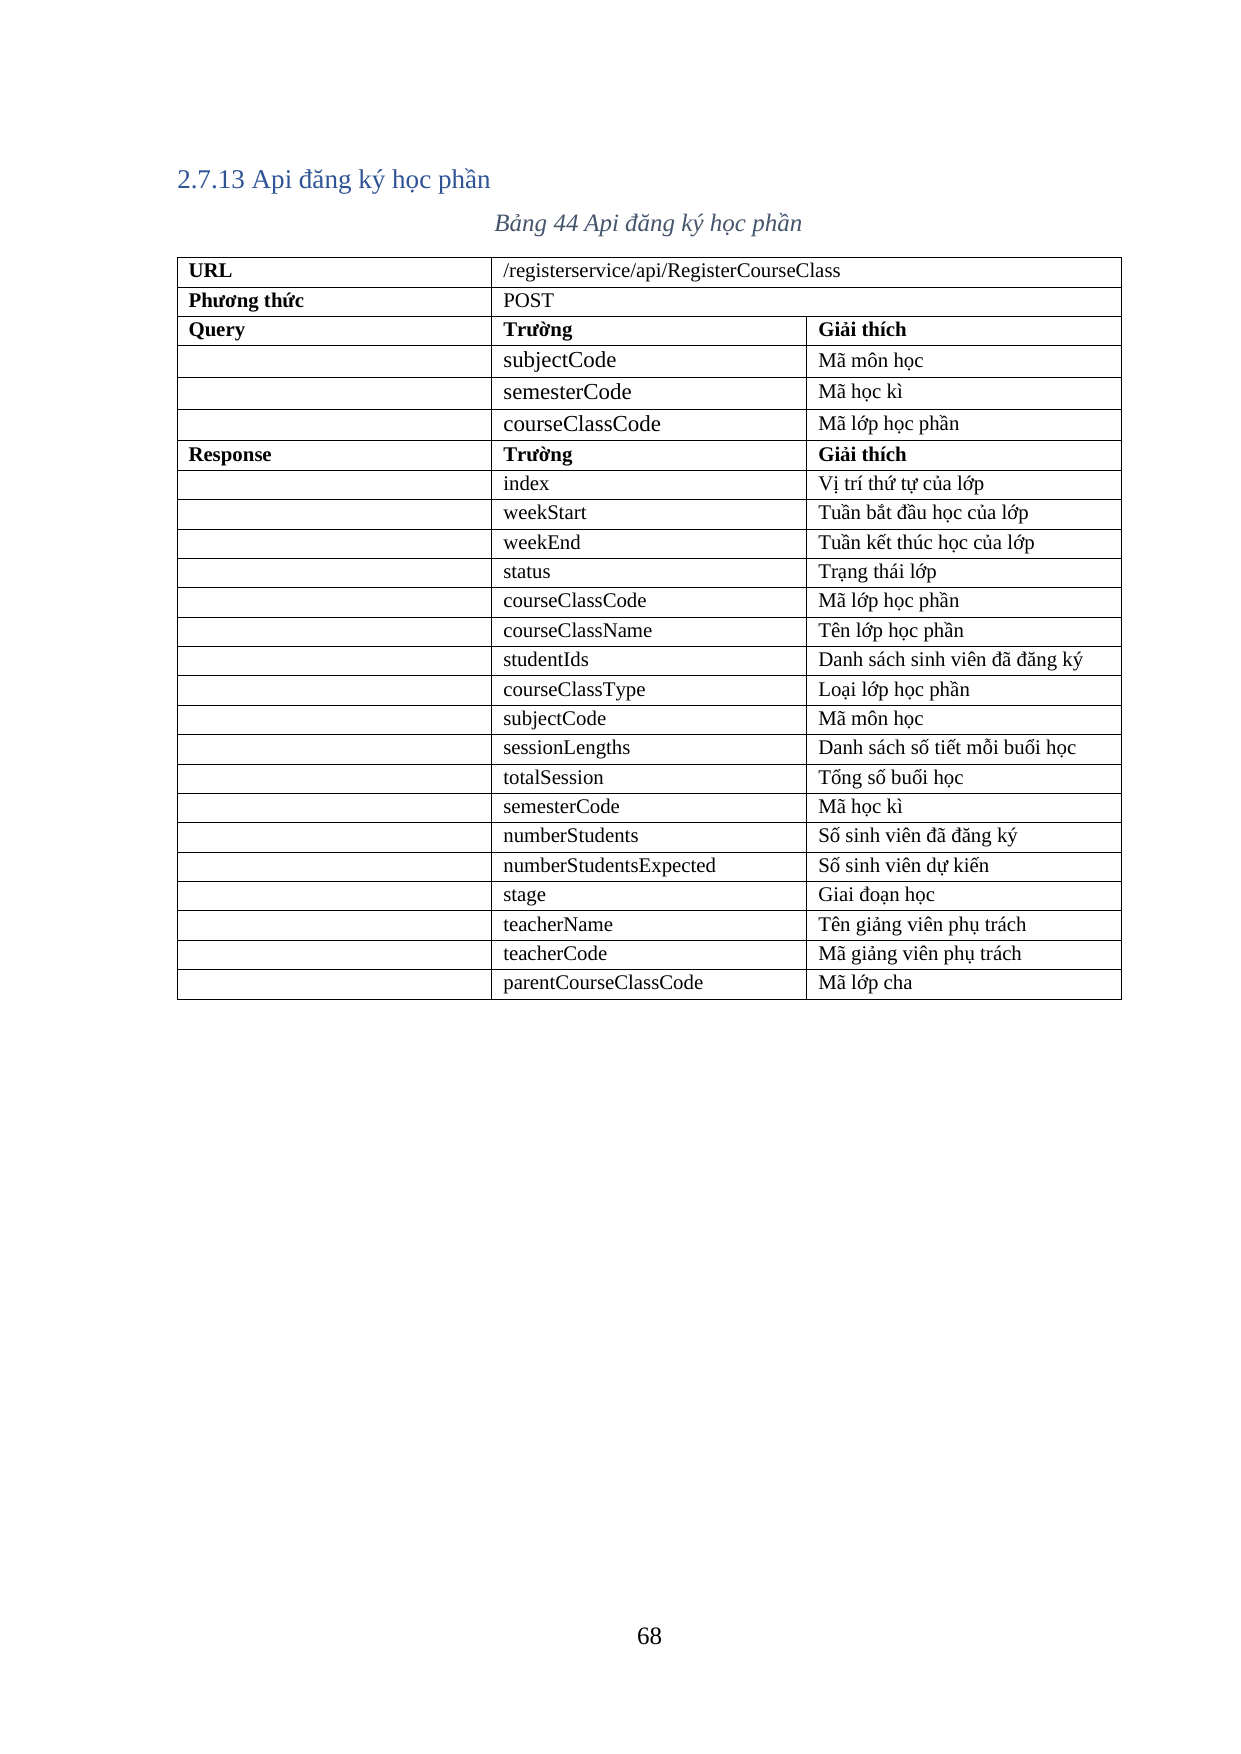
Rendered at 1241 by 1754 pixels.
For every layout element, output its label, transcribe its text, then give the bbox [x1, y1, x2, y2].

table_cell subjectCode [492, 706, 806, 734]
table_cell Tổng số buổi học [807, 765, 1121, 793]
table_cell Trường [492, 441, 806, 470]
table_cell stage [492, 882, 806, 910]
table_cell Tuần bắt đầu học của lớp [807, 500, 1121, 528]
table_cell totalSession [492, 765, 806, 793]
table_cell Giải thích [807, 317, 1121, 345]
table_cell Số sinh viên đã đăng ký [807, 823, 1121, 852]
table_cell Danh sách sinh viên đã đăng ký [807, 647, 1121, 675]
table_cell studentIds [492, 647, 806, 675]
table_cell Mã giảng viên phụ trách [807, 941, 1121, 969]
table_cell Trạng thái lớp [807, 559, 1121, 587]
table_cell courseClassCode [492, 588, 806, 617]
table_cell [178, 706, 491, 734]
table_cell courseClassName [492, 618, 806, 646]
table_cell POST [492, 288, 1121, 316]
table_cell Mã học kì [807, 378, 1121, 409]
table_cell Danh sách số tiết mỗi buổi học [807, 735, 1121, 763]
table_cell Mã môn học [807, 706, 1121, 734]
table_cell Giải thích [807, 441, 1121, 470]
table_cell index [492, 471, 806, 499]
table_cell teacherName [492, 911, 806, 940]
table_cell weekStart [492, 500, 806, 528]
table_cell Tên giảng viên phụ trách [807, 911, 1121, 940]
table_cell Tuần kết thúc học của lớp [807, 530, 1121, 558]
table_header /registerservice/api/RegisterCourseClass [492, 258, 1121, 287]
table_cell numberStudentsExpected [492, 853, 806, 881]
table_cell Mã lớp học phần [807, 588, 1121, 617]
table_cell [178, 410, 491, 440]
table_cell Mã lớp cha [807, 970, 1121, 998]
table_cell Giai đoạn học [807, 882, 1121, 910]
table_cell [178, 471, 491, 499]
table_cell [178, 676, 491, 705]
table_cell Loại lớp học phần [807, 676, 1121, 705]
subtitle 2.7.13 Api đăng ký học phần [177, 164, 1122, 195]
table_cell subjectCode [492, 346, 806, 377]
table_cell [178, 530, 491, 558]
table_cell [178, 765, 491, 793]
table_cell [178, 647, 491, 675]
table_cell semesterCode [492, 378, 806, 409]
table_cell [178, 346, 491, 377]
table_cell [178, 559, 491, 587]
text Bảng 44 Api đăng ký học phần [177, 208, 1122, 236]
table_cell [178, 378, 491, 409]
table_cell Trường [492, 317, 806, 345]
table_cell status [492, 559, 806, 587]
table_cell courseClassCode [492, 410, 806, 440]
table_cell [178, 794, 491, 822]
table_cell Phương thức [178, 288, 491, 316]
table_cell Mã học kì [807, 794, 1121, 822]
table_cell Vị trí thứ tự của lớp [807, 471, 1121, 499]
table_cell [178, 735, 491, 763]
table_cell [178, 823, 491, 852]
table_cell Mã lớp học phần [807, 410, 1121, 440]
table_cell sessionLengths [492, 735, 806, 763]
table_cell Query [178, 317, 491, 345]
table_cell [178, 618, 491, 646]
table_cell teacherCode [492, 941, 806, 969]
table_cell [178, 941, 491, 969]
table_cell Response [178, 441, 491, 470]
table_header URL [178, 258, 491, 287]
table_cell Mã môn học [807, 346, 1121, 377]
table_cell [178, 588, 491, 617]
table_cell Tên lớp học phần [807, 618, 1121, 646]
table_cell weekEnd [492, 530, 806, 558]
table_cell [178, 853, 491, 881]
table_cell courseClassType [492, 676, 806, 705]
table_cell [178, 911, 491, 940]
table_cell semesterCode [492, 794, 806, 822]
table_cell [178, 882, 491, 910]
table_cell parentCourseClassCode [492, 970, 806, 998]
table_cell Số sinh viên dự kiến [807, 853, 1121, 881]
table_cell [178, 500, 491, 528]
table_cell [178, 970, 491, 998]
table_cell numberStudents [492, 823, 806, 852]
